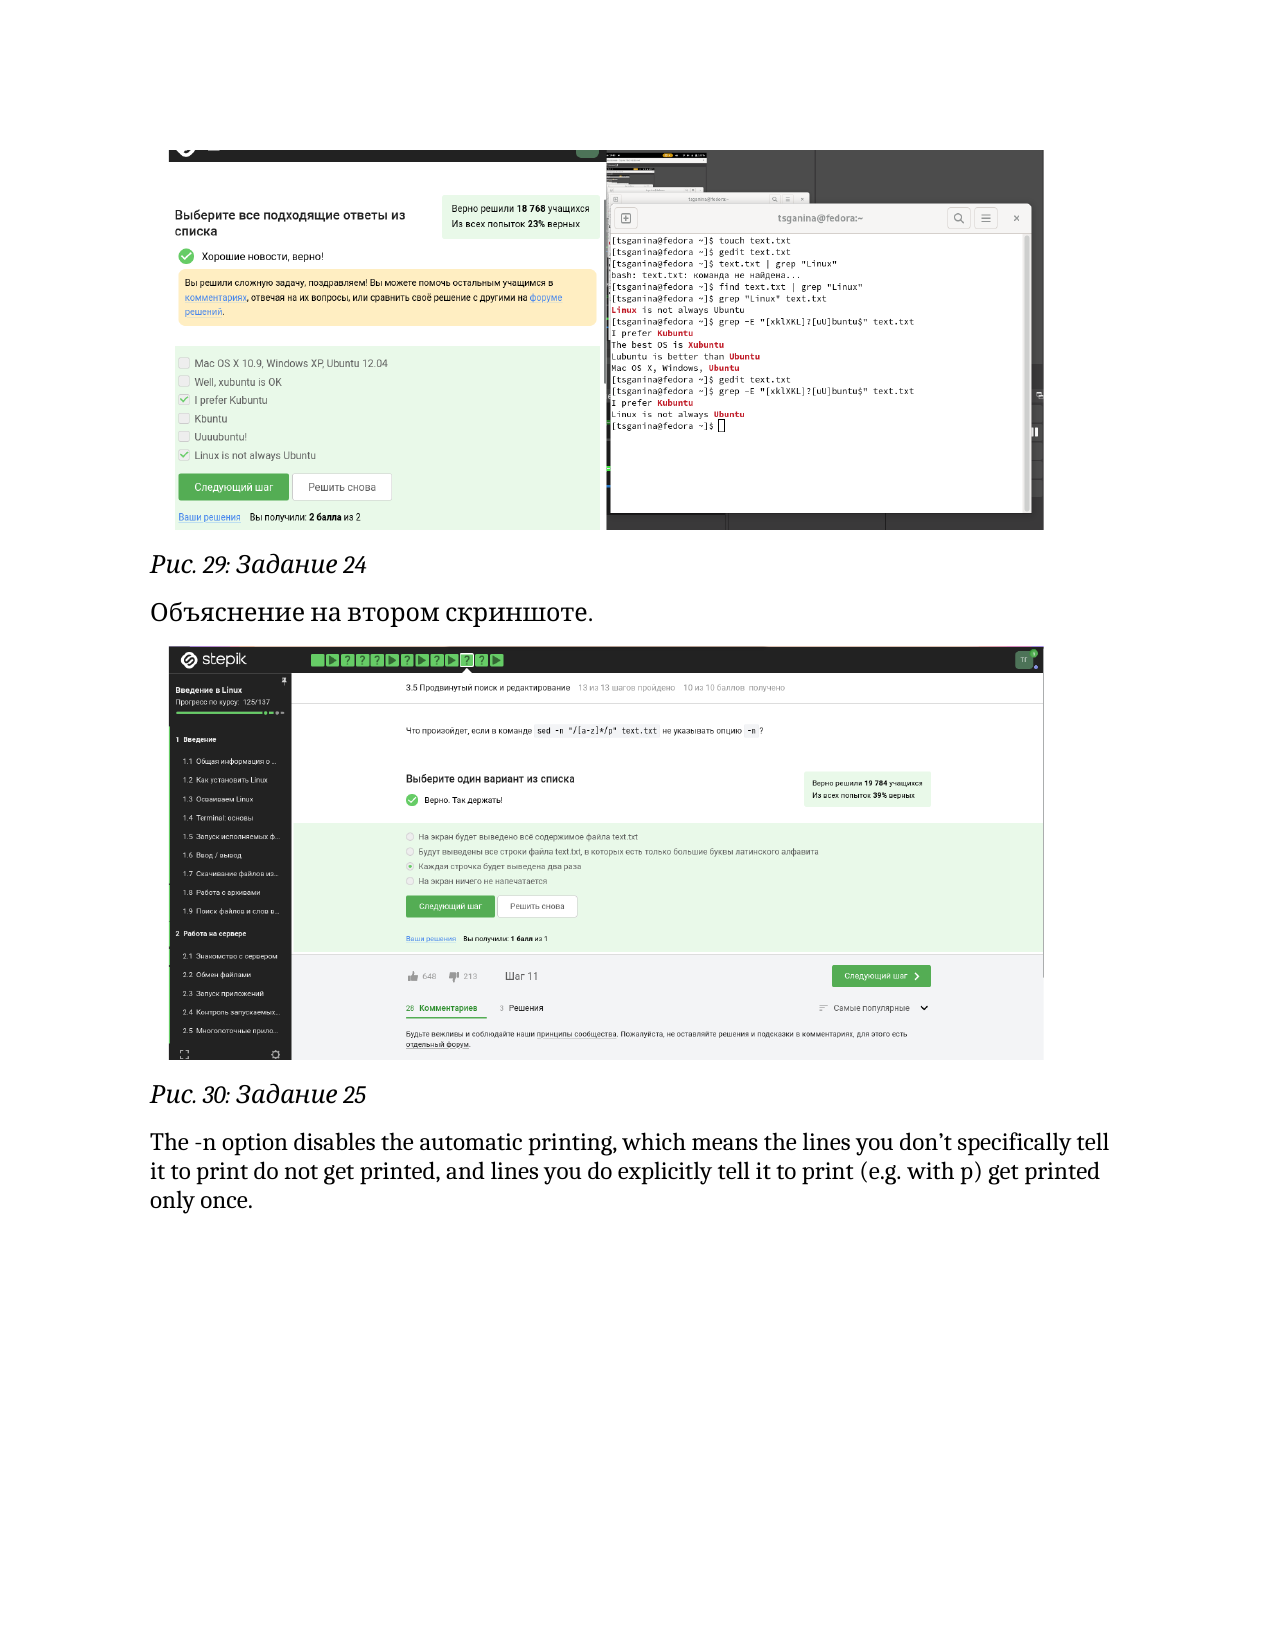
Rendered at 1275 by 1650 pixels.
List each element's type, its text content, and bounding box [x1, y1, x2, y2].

text Объяснение на втором скриншоте. [150, 598, 1125, 627]
text Рис. 30: Задание 25 [150, 1081, 1125, 1109]
picture [168, 150, 1044, 530]
text Рис. 29: Задание 24 [150, 551, 1125, 580]
picture [168, 646, 1044, 1060]
text The -n option disables the automatic printing, which means the lines you don’t specifically tell it to print do not get printed, and lines you do explicitly tell it to print (e.g. with p) get printed only once. [150, 1128, 1125, 1214]
